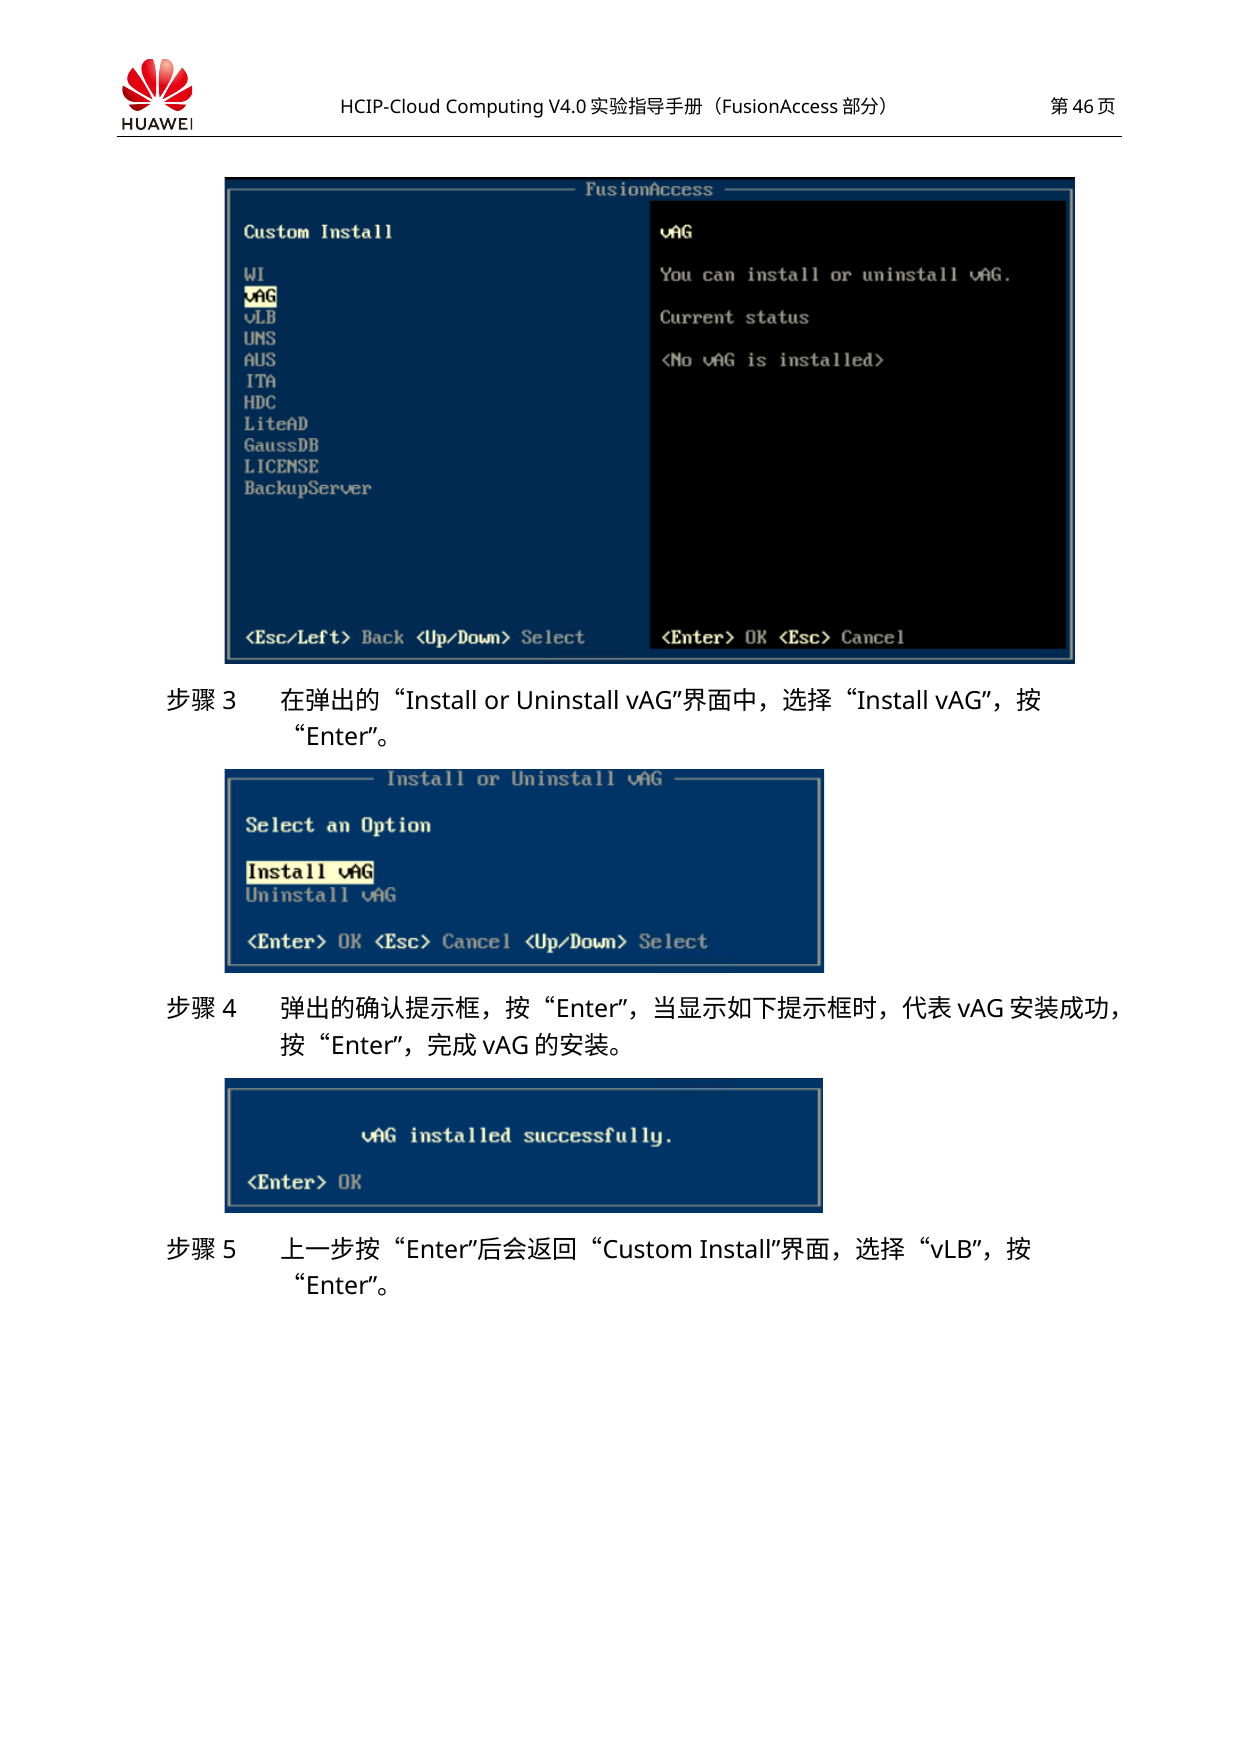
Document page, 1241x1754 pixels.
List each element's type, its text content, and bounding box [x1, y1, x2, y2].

picture [224, 177, 1075, 664]
picture [122, 59, 193, 130]
text 在弹出的“Install or Uninstall vAG”界面中，选择“Install vAG”，按“Enter”。 [236, 681, 1122, 753]
picture [224, 769, 825, 973]
text 弹出的确认提示框，按“Enter”，当显示如下提示框时，代表vAG安装成功，按“Enter”，完成vAG的安装。 [236, 989, 1122, 1061]
picture [224, 1078, 823, 1213]
text 上一步按“Enter”后会返回“Custom Install”界面，选择“vLB”，按“Enter”。 [236, 1229, 1122, 1302]
